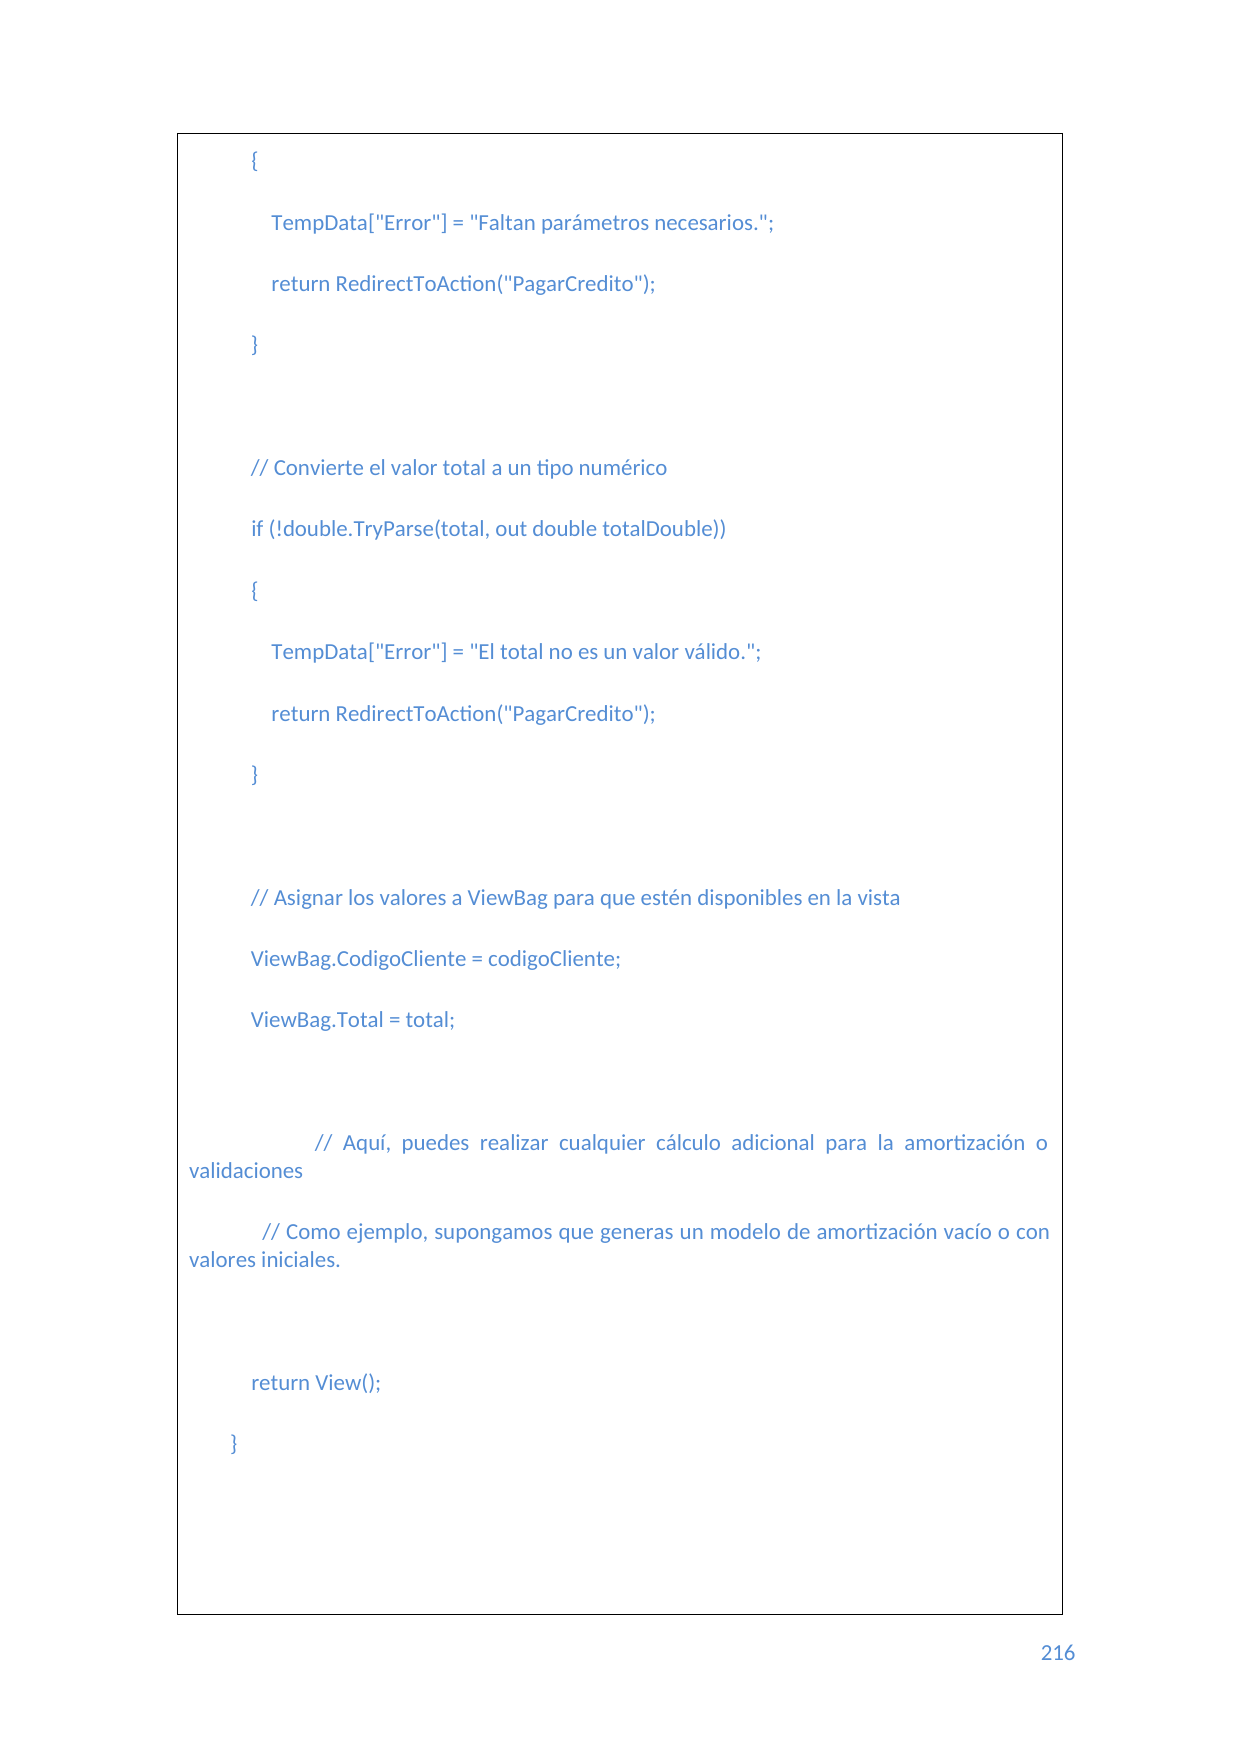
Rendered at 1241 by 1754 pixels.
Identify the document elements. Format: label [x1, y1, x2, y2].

table_header [178, 134, 1062, 1614]
